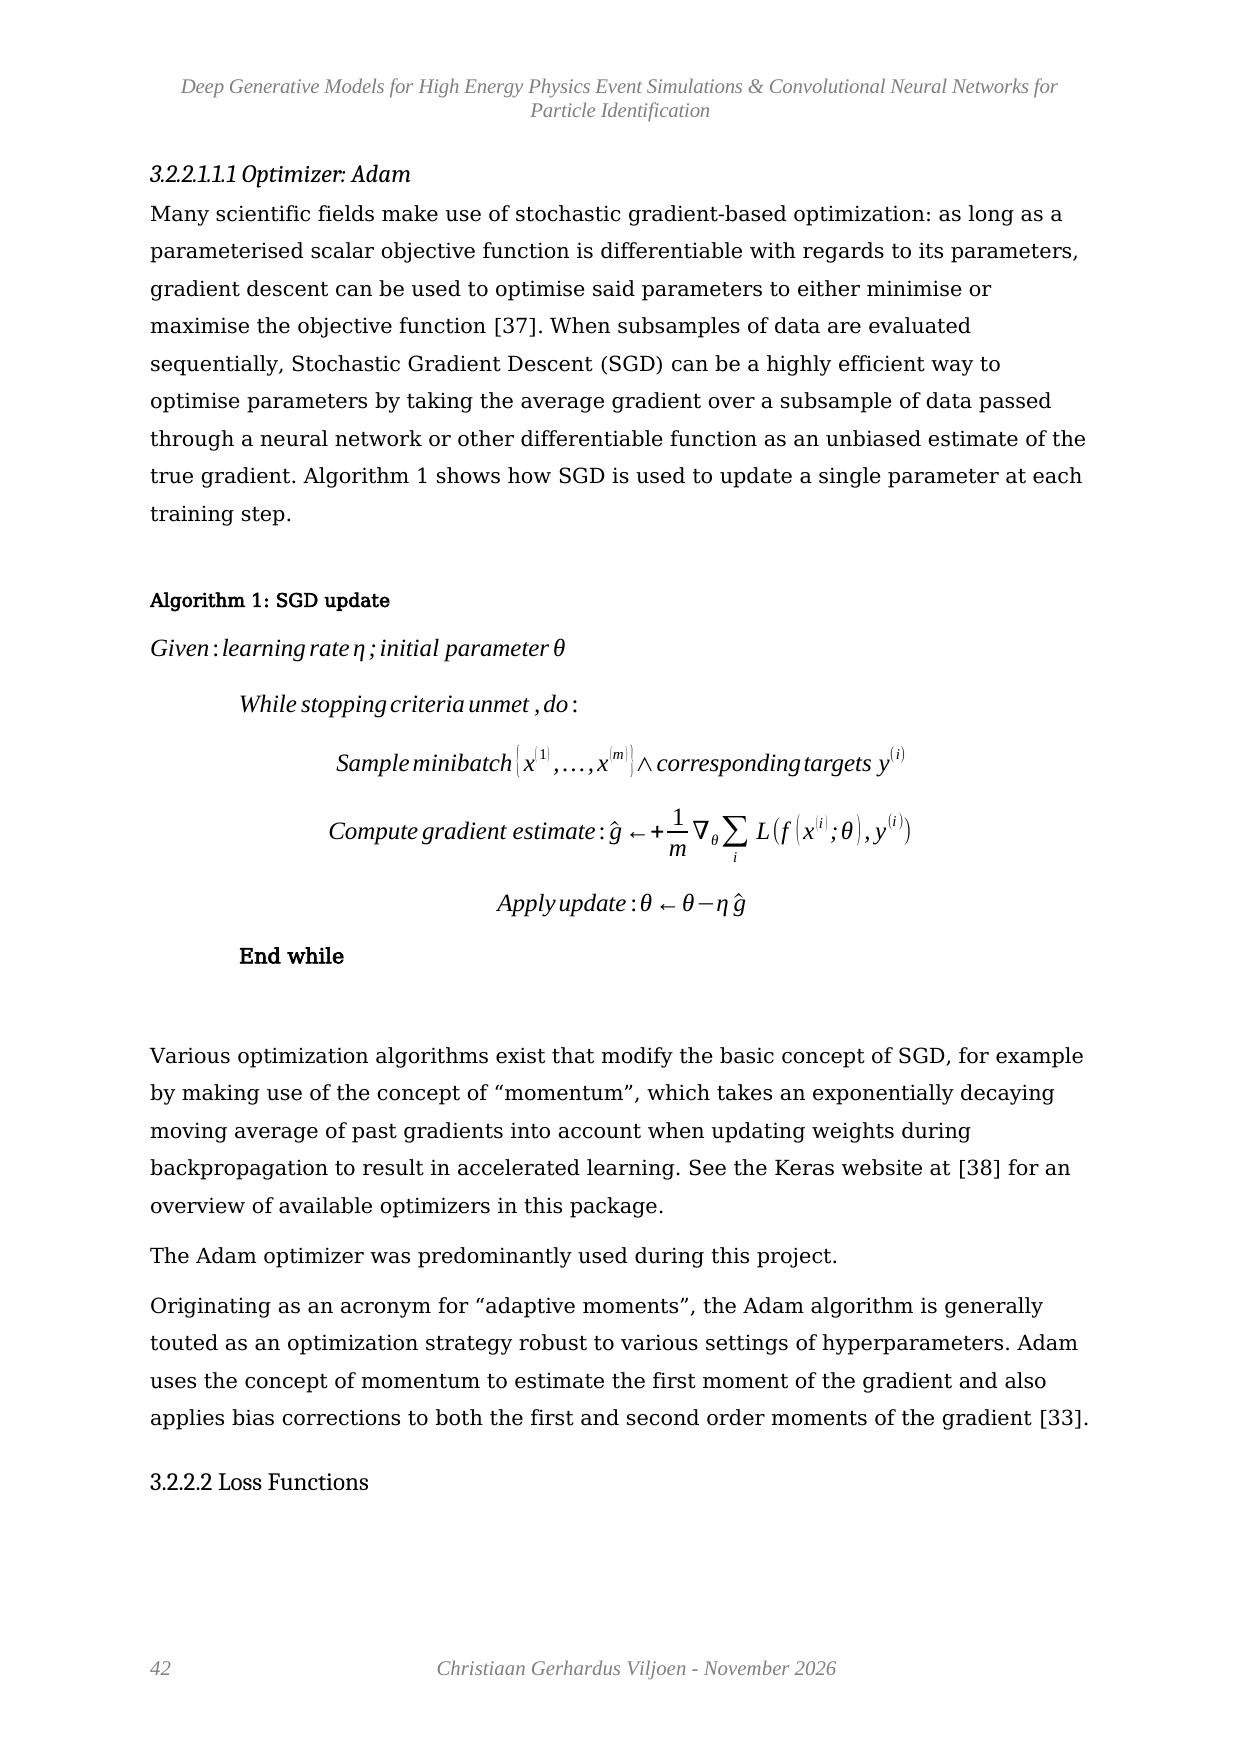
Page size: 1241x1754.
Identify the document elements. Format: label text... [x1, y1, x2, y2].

subtitle Optimizer: Adam [150, 159, 1090, 188]
text Various optimization algorithms exist that modify the basic concept of SGD, for example by making use of the concept of “momentum”, which takes an exponentially decaying moving average of past gradients into account when updating weights during backpropagation to result in accelerated learning. See the Keras website at for an overview of available optimizers in this package. [150, 1043, 1090, 1218]
text End while [150, 943, 1090, 968]
text The Adam optimizer was predominantly used during this project. [150, 1243, 1090, 1268]
text Originating as an acronym for “adaptive moments”, the Adam algorithm is generally touted as an optimization strategy robust to various settings of hyperparameters. Adam uses the concept of momentum to estimate the first moment of the gradient and also applies bias corrections to both the first and second order moments of the gradient . [150, 1293, 1090, 1430]
subtitle Loss Functions [150, 1468, 1090, 1496]
text Many scientific fields make use of stochastic gradient-based optimization: as long as a parameterised scalar objective function is differentiable with regards to its parameters, gradient descent can be used to optimise said parameters to either minimise or maximise the objective function . When subsamples of data are evaluated sequentially, Stochastic Gradient Descent (SGD) can be a highly efficient way to optimise parameters by taking the average gradient over a subsample of data passed through a neural network or other differentiable function as an unbiased estimate of the true gradient. Algorithm 1 shows how SGD is used to update a single parameter at each training step. [150, 201, 1090, 526]
text Algorithm 1: SGD update [150, 588, 1090, 611]
